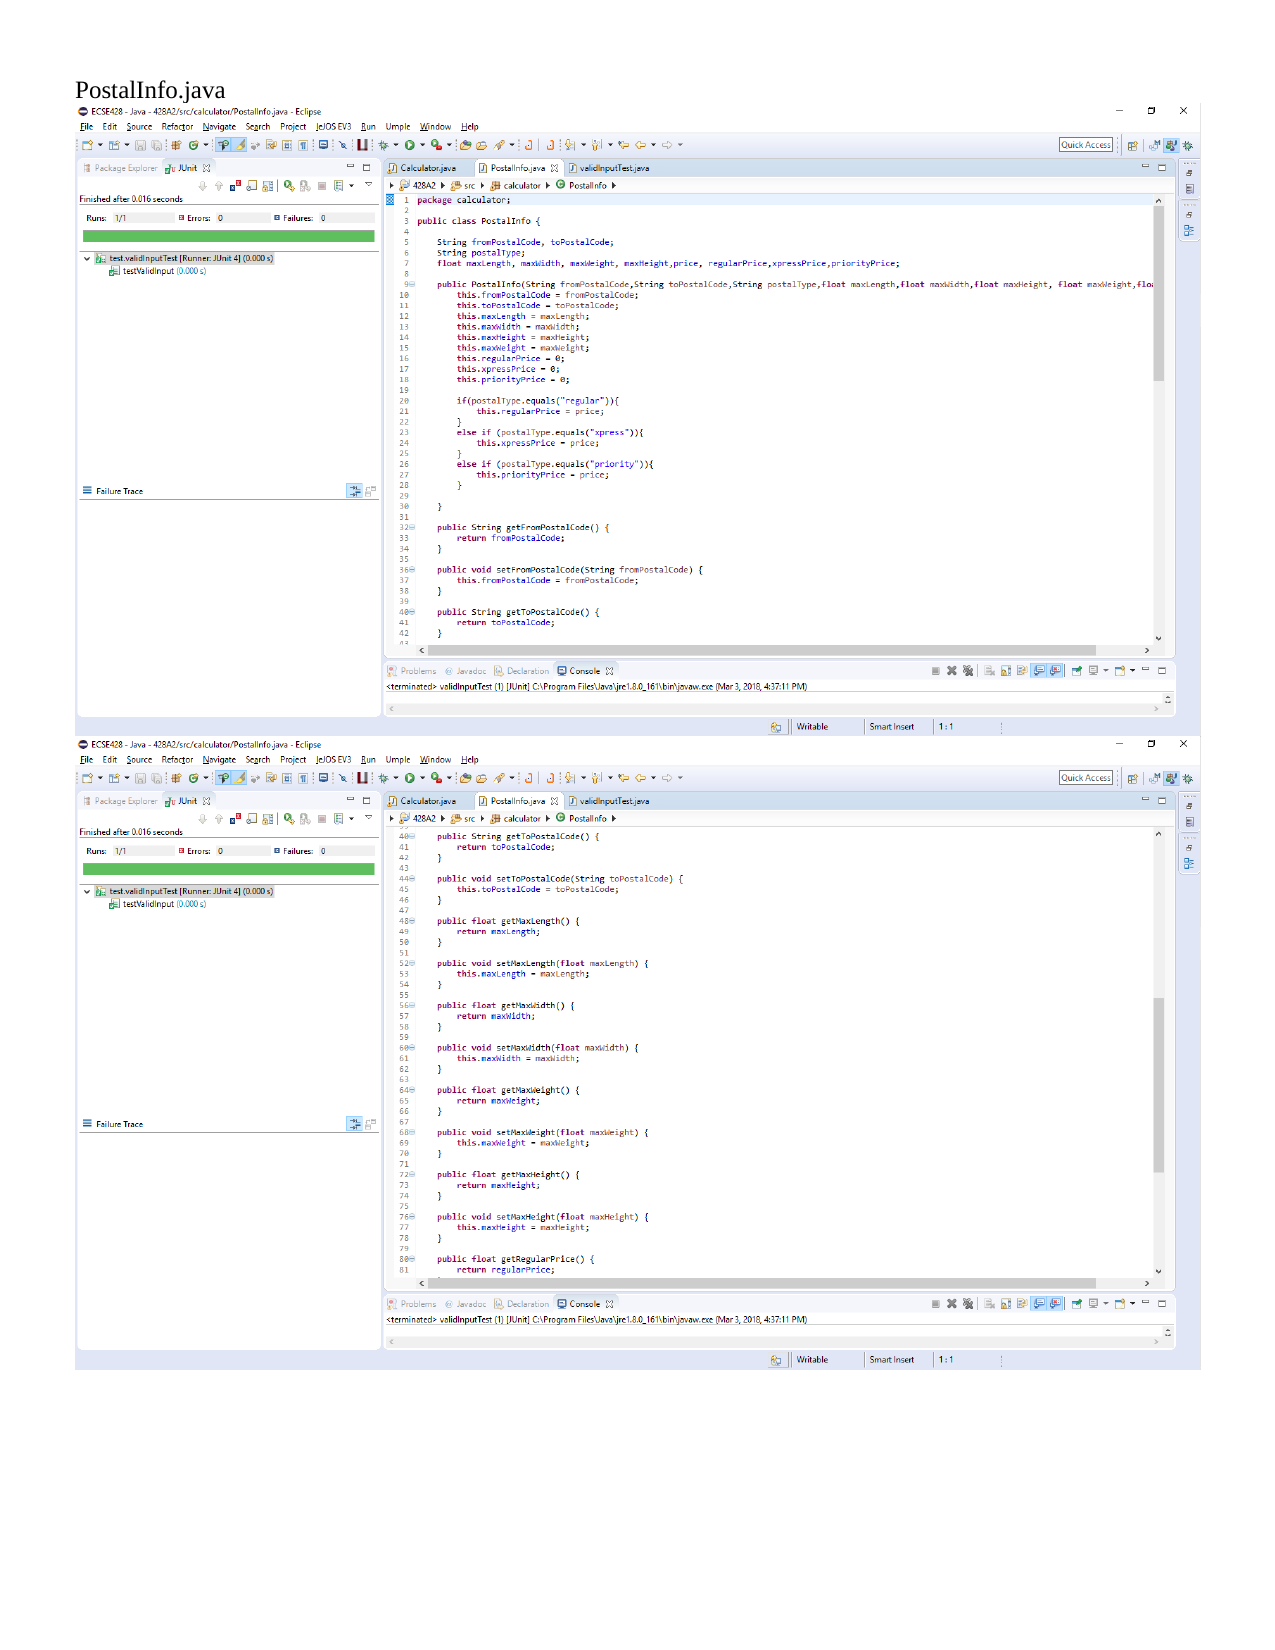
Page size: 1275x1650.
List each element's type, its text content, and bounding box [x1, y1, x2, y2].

picture [75, 103, 1200, 1370]
text PostalInfo.java [75, 75, 1200, 103]
